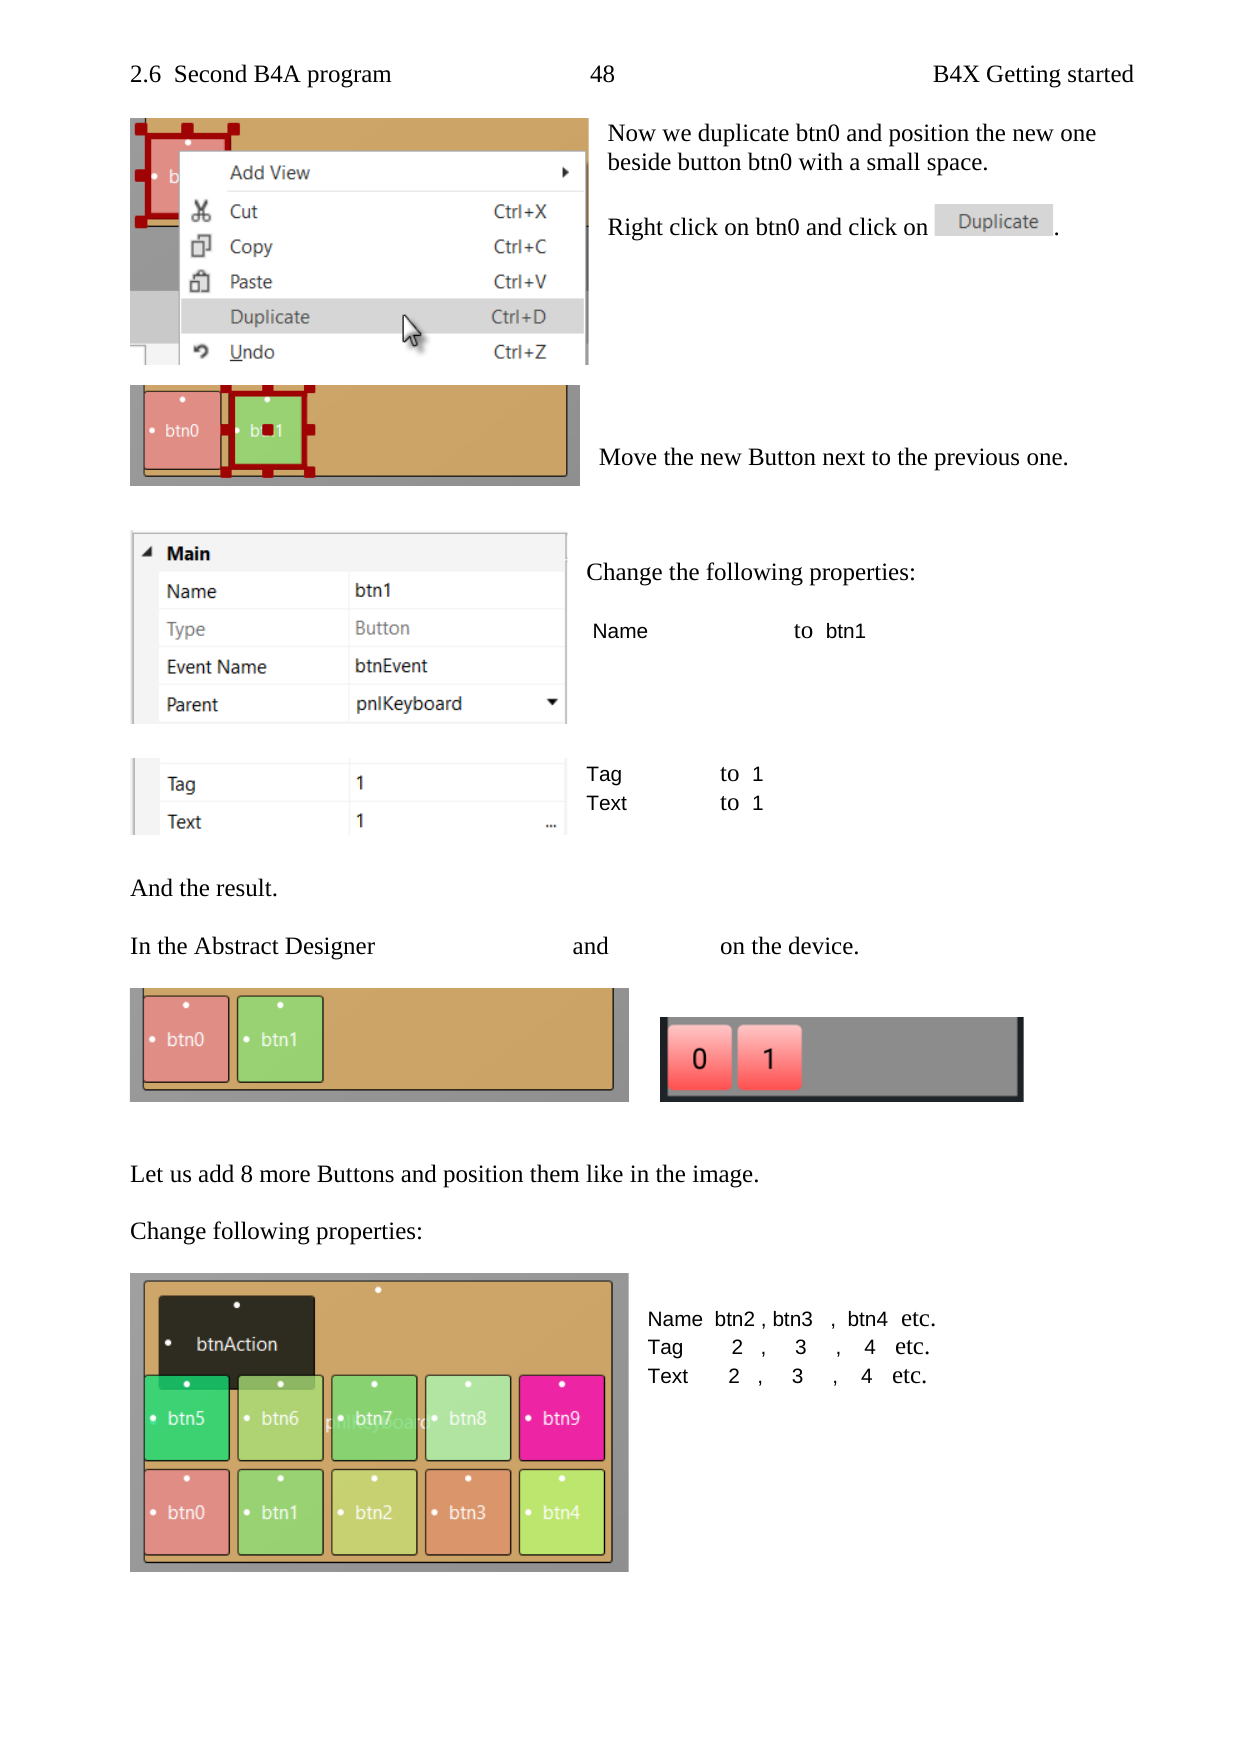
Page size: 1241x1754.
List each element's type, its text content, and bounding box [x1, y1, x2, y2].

text Change following properties: [130, 1216, 1134, 1245]
text And the result. [130, 873, 1134, 902]
text Name btn2 , btn3 , btn4 etc. [629, 1303, 1134, 1331]
text Text 2 , 3 , 4 etc. [629, 1360, 1134, 1389]
picture [130, 385, 580, 486]
text Change the following properties: [568, 557, 1134, 586]
text Let us add 8 more Buttons and position them like in the image. [130, 1159, 1134, 1188]
text Tag to 1 [568, 758, 1134, 787]
text Tag 2 , 3 , 4 etc. [629, 1331, 1134, 1360]
text Text to 1 [568, 787, 1134, 816]
text Right click on btn0 and click on . [589, 204, 1134, 241]
text Now we duplicate btn0 and position the new one beside button btn0 with a small space. [589, 118, 1134, 176]
text Move the new Button next to the previous one. [580, 442, 1134, 471]
picture [130, 1273, 629, 1572]
text Name to btn1 [568, 615, 1134, 643]
picture [129, 530, 568, 724]
picture [934, 204, 1054, 236]
text In the Abstract Designer and on the device. [130, 931, 1134, 960]
picture [130, 758, 568, 835]
picture [660, 1017, 1024, 1102]
picture [129, 988, 629, 1102]
picture [130, 118, 589, 365]
